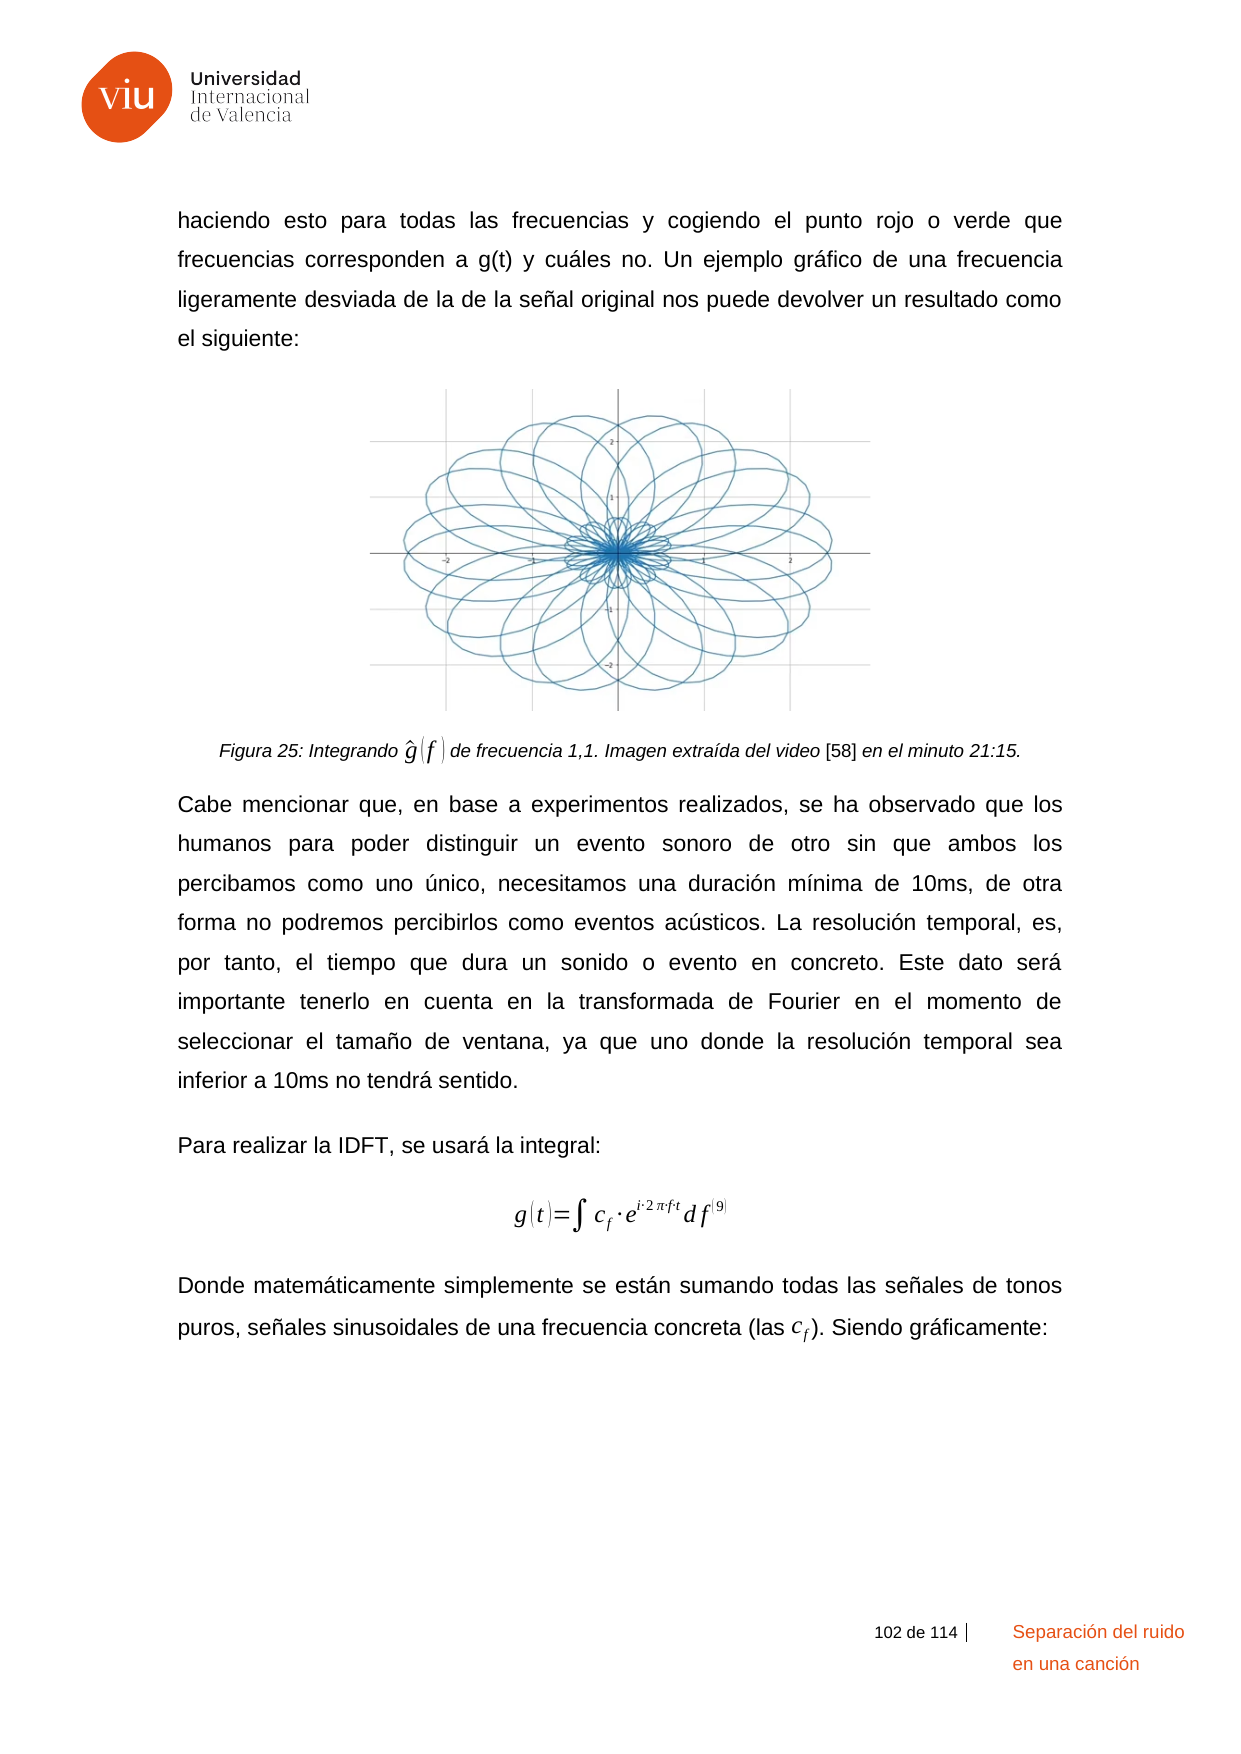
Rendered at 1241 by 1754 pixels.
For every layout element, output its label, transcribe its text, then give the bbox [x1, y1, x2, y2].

text Para realizar la IDFT, se usará la integral: [177, 1132, 1063, 1158]
picture [369, 389, 871, 711]
picture [60, 29, 330, 165]
text Donde matemáticamente simplemente se están sumando todas las señales de tonos puros, señales sinusoidales de una frecuencia concreta (las ). Siendo gráficamente: [177, 1272, 1063, 1343]
text Cabe mencionar que, en base a experimentos realizados, se ha observado que los humanos para poder distinguir un evento sonoro de otro sin que ambos los percibamos como uno único, necesitamos una duración mínima de 10ms, de otra forma no podremos percibirlos como eventos acústicos. La resolución temporal, es, por tanto, el tiempo que dura un sonido o evento en concreto. Este dato será importante tenerlo en cuenta en la transformada de Fourier en el momento de seleccionar el tamaño de ventana, ya que uno donde la resolución temporal sea inferior a 10ms no tendrá sentido. [177, 791, 1063, 1093]
text Figura 25: Integrando de frecuencia 1,1. Imagen extraída del video en el minuto 21:15. [177, 735, 1063, 766]
